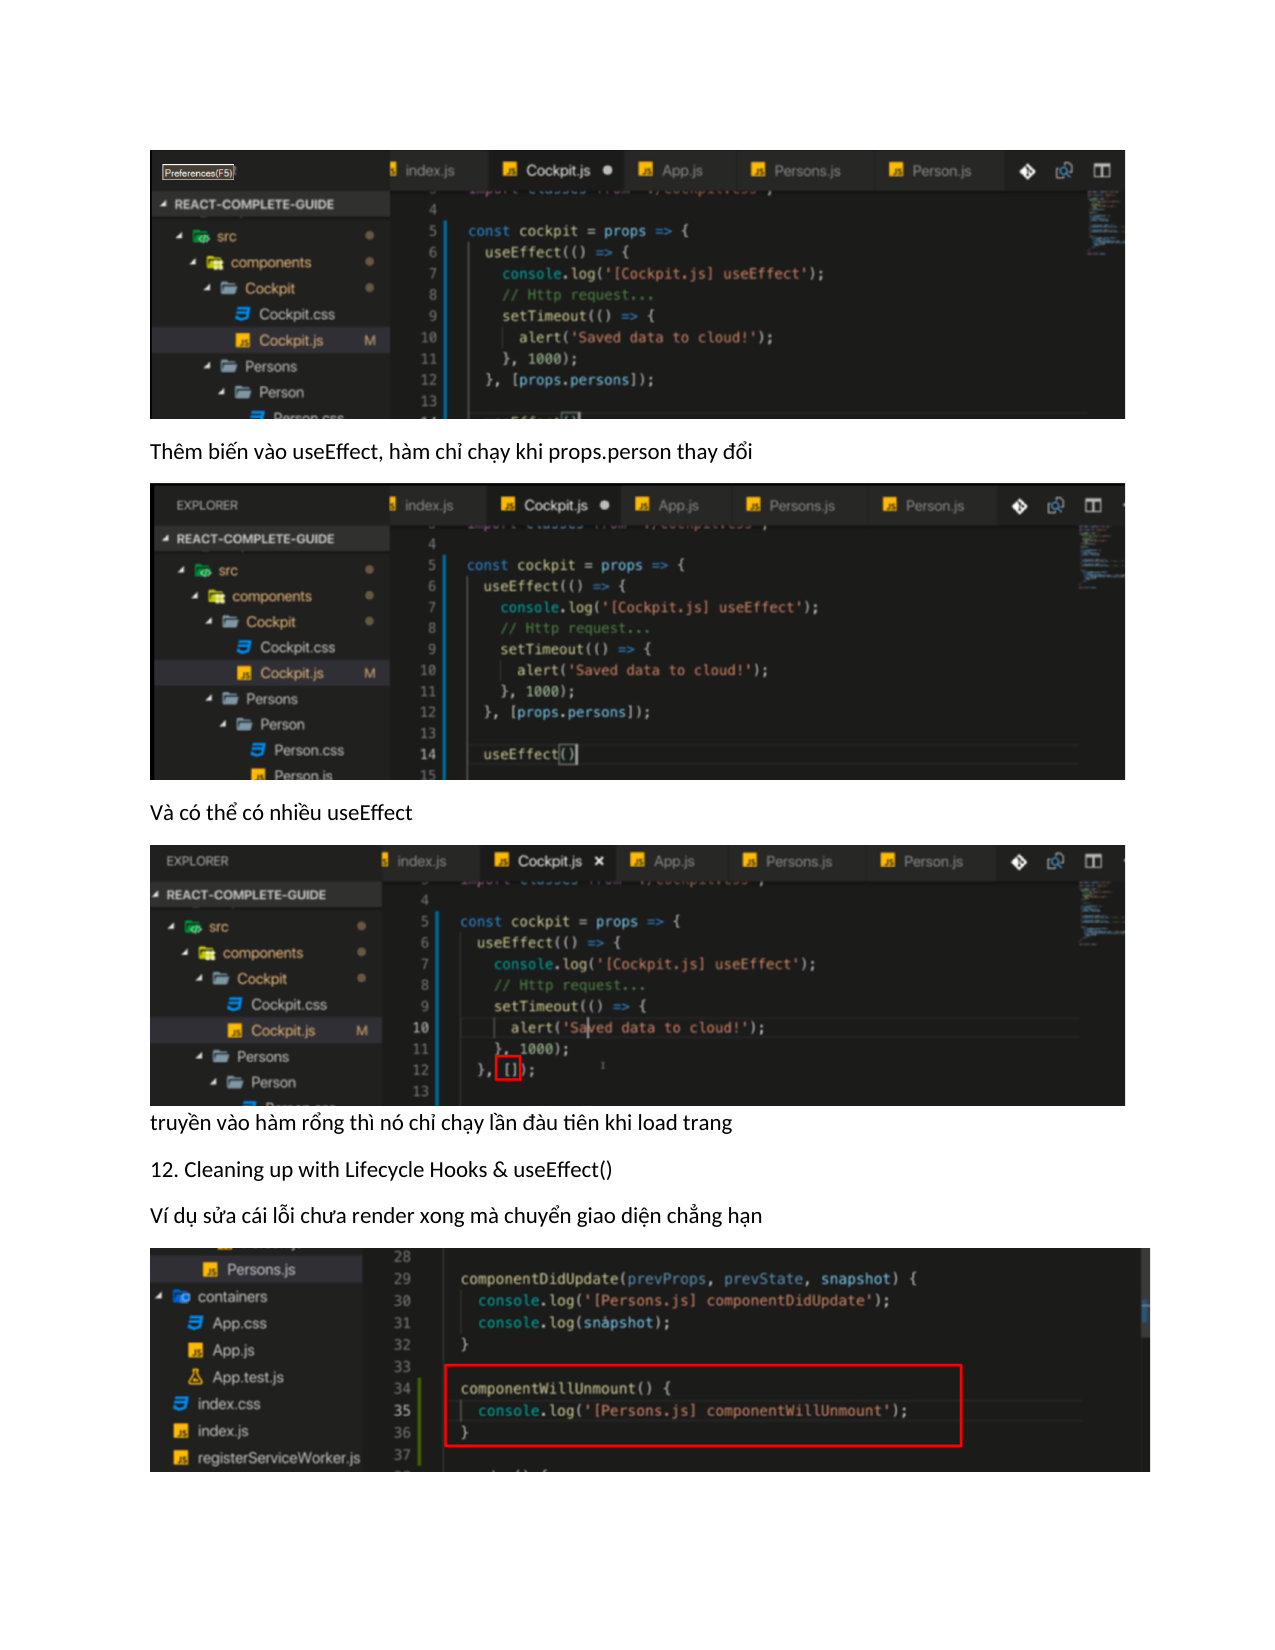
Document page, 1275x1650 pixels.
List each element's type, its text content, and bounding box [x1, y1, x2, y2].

text Thêm biến vào useEffect, hàm chỉ chạy khi props.person thay đổi [150, 437, 1125, 465]
picture [150, 845, 1125, 1106]
text Và có thể có nhiều useEffect [150, 798, 1125, 826]
picture [150, 1248, 1151, 1472]
text truyền vào hàm rổng thì nó chỉ chạy lần đàu tiên khi load trang [150, 1106, 1125, 1136]
picture [150, 150, 1125, 419]
picture [150, 483, 1125, 780]
text 12. Cleaning up with Lifecycle Hooks & useEffect() [150, 1155, 1125, 1183]
text Ví dụ sửa cái lỗi chưa render xong mà chuyển giao diện chẳng hạn [150, 1202, 1125, 1230]
